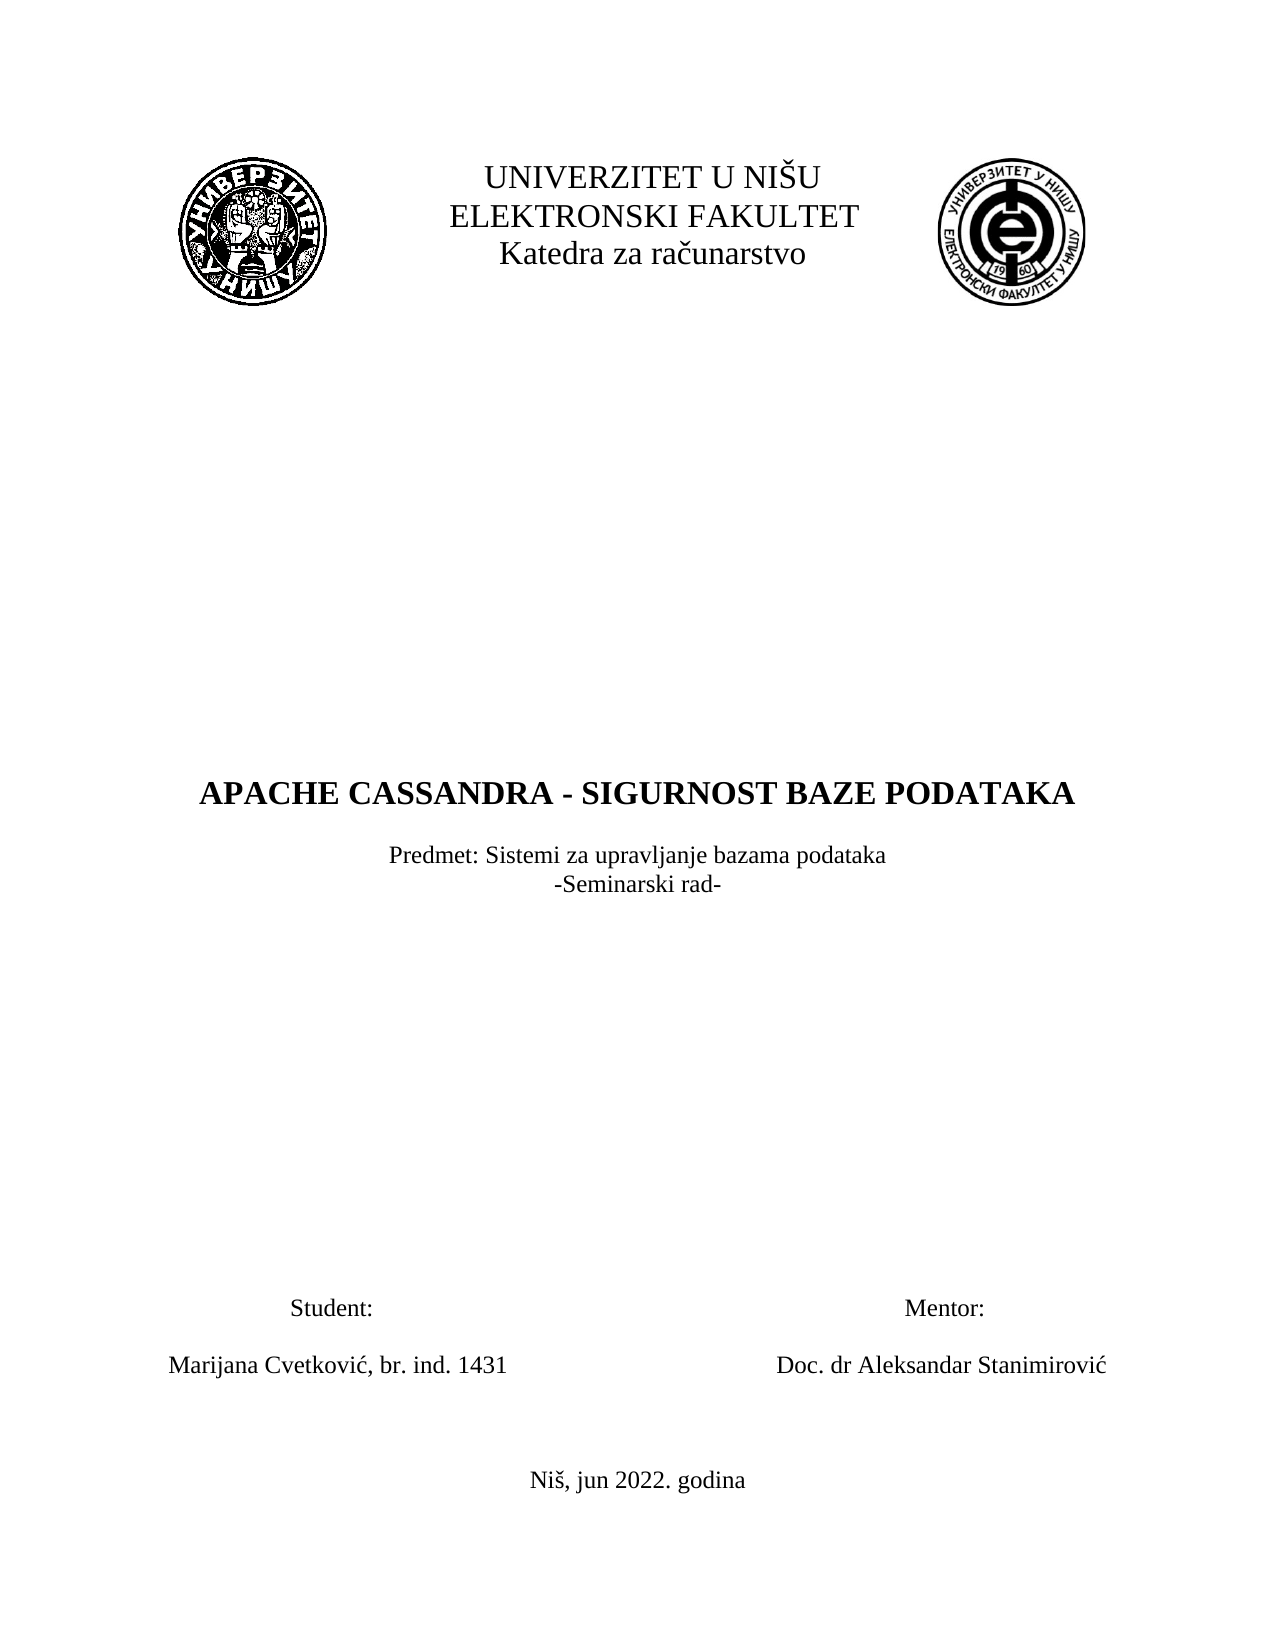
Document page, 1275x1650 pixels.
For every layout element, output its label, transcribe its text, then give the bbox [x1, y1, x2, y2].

text Katedra za računarstvo [327, 234, 937, 272]
picture [937, 158, 1086, 306]
text -Seminarski rad- [150, 869, 1125, 898]
text Student: Mentor: [150, 1293, 1125, 1322]
text Niš, jun 2022. godina [150, 1465, 1125, 1494]
picture [178, 157, 327, 306]
text UNIVERZITET U NIŠU ELEKTRONSKI FAKULTET [445, 157, 860, 234]
text Predmet: Sistemi za upravljanje bazama podataka [150, 840, 1125, 869]
text Marijana Cvetković, br. ind. 1431 Doc. dr Aleksandar Stanimirović [150, 1350, 1125, 1379]
text APACHE CASSANDRA - SIGURNOST BAZE PODATAKA [150, 773, 1125, 811]
